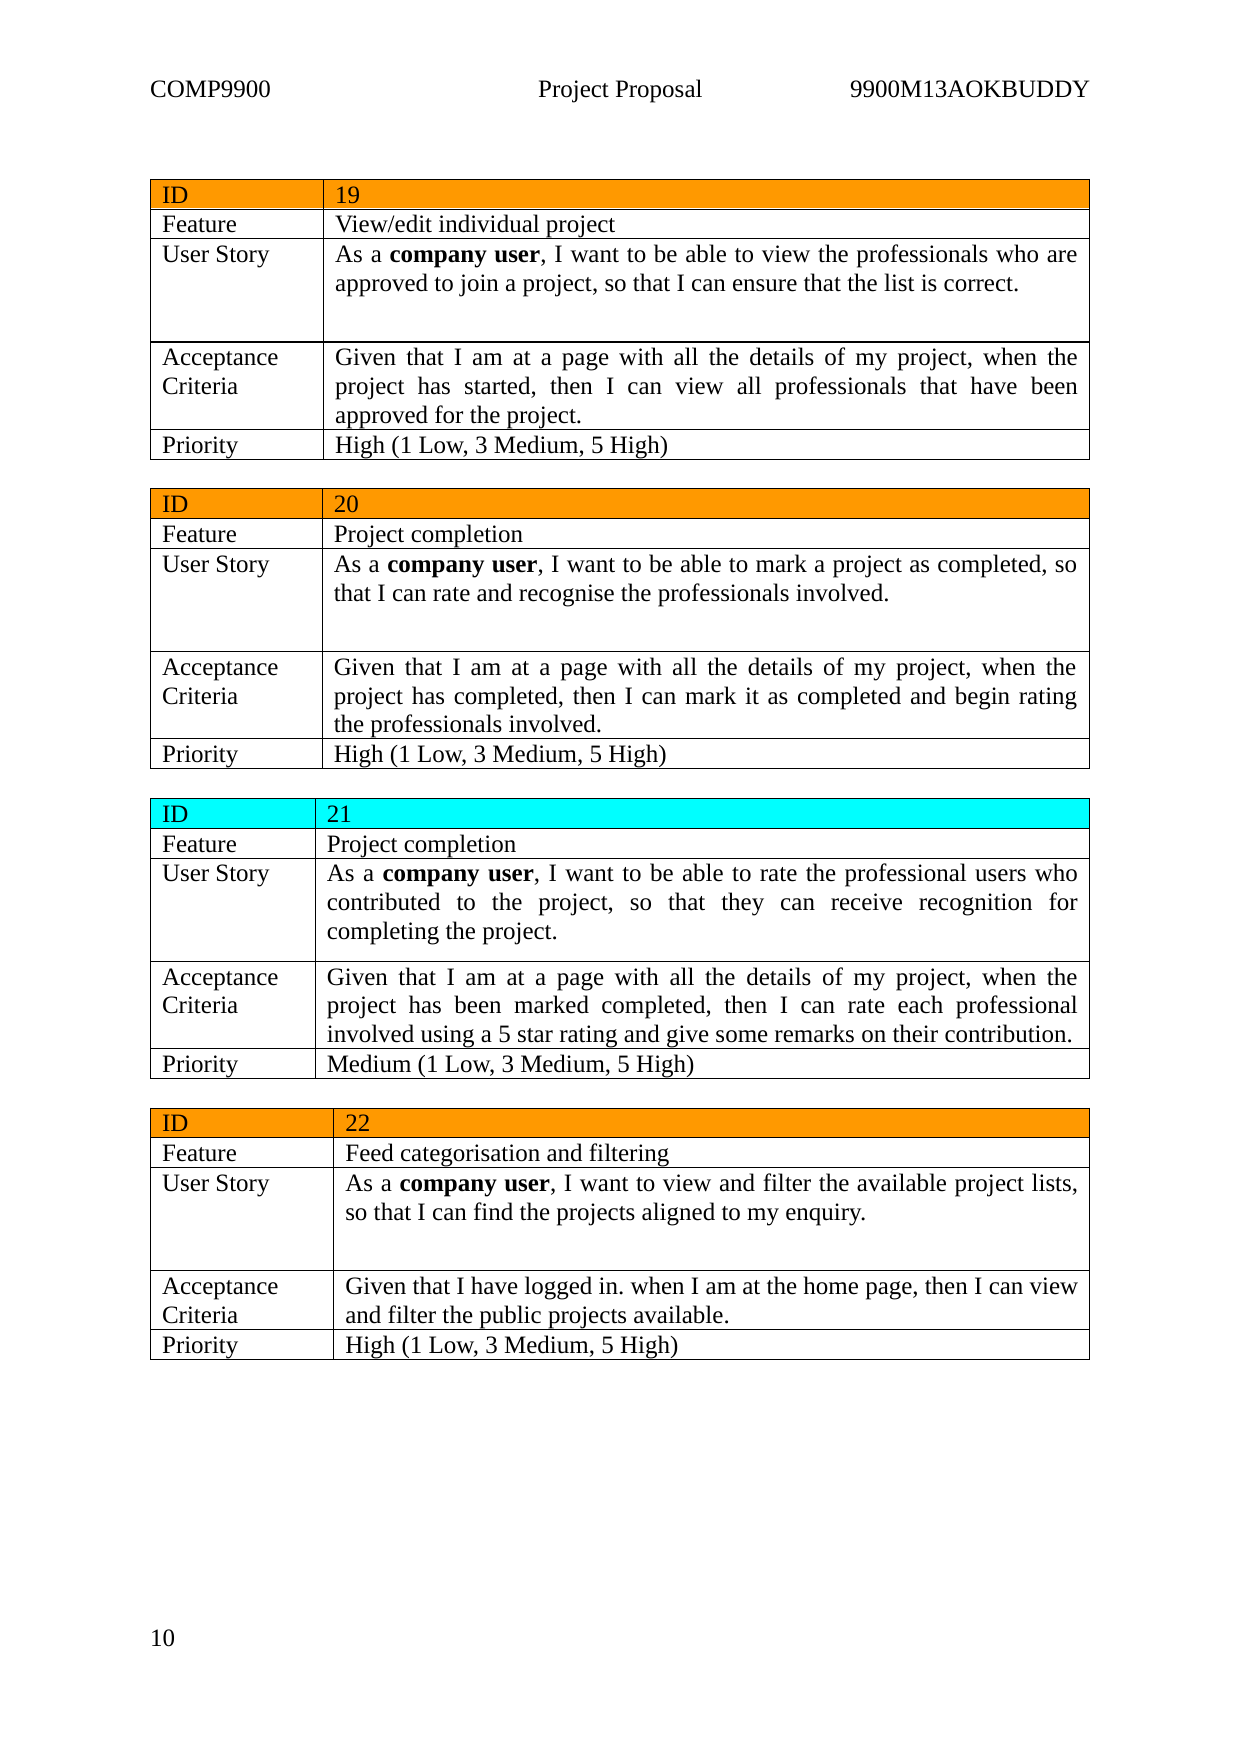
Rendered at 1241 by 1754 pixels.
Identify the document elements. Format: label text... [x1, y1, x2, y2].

table_cell Given that I am at a page with all the details of my project, when the project has been marked completed, then I can rate each professional involved using a 5 star rating and give some remarks on their contribution. [316, 962, 1089, 1048]
table_cell Feature [151, 519, 322, 548]
table_cell Acceptance Criteria [151, 1271, 333, 1329]
table_cell Priority [151, 739, 322, 768]
table_cell Given that I am at a page with all the details of my project, when the project has completed, then I can mark it as completed and begin rating the professionals involved. [323, 652, 1089, 738]
table_header 22 [334, 1109, 1089, 1137]
table_header ID [151, 1109, 333, 1137]
table_cell Given that I am at a page with all the details of my project, when the project has started, then I can view all professionals that have been approved for the project. [324, 343, 1089, 429]
table_cell Feature [151, 1138, 333, 1167]
table_cell User Story [151, 1168, 333, 1270]
table_cell Feature [151, 829, 315, 857]
table_cell As a company user, I want to view and filter the available project lists, so that I can find the projects aligned to my enquiry. [334, 1168, 1089, 1270]
table_cell Given that I have logged in. when I am at the home page, then I can view and filter the public projects available. [334, 1271, 1089, 1329]
table_cell High (1 Low, 3 Medium, 5 High) [334, 1330, 1089, 1358]
table_cell High (1 Low, 3 Medium, 5 High) [324, 430, 1089, 458]
table_cell Project completion [323, 519, 1089, 548]
table_cell Priority [151, 1049, 315, 1078]
table_cell Feed categorisation and filtering [334, 1138, 1089, 1167]
table_header ID [151, 489, 322, 518]
table_cell Priority [151, 1330, 333, 1358]
table_cell Acceptance Criteria [151, 652, 322, 738]
table_cell User Story [151, 859, 315, 961]
table_cell User Story [151, 549, 322, 651]
table_cell User Story [151, 239, 323, 341]
table_cell Priority [151, 430, 323, 458]
table_cell As a company user, I want to be able to rate the professional users who contributed to the project, so that they can receive recognition for completing the project. [316, 859, 1089, 961]
table_header ID [151, 799, 315, 828]
table_header 20 [323, 489, 1089, 518]
table_cell Acceptance Criteria [151, 343, 323, 429]
table_cell Medium (1 Low, 3 Medium, 5 High) [316, 1049, 1089, 1078]
table_cell View/edit individual project [324, 210, 1089, 238]
table_header 21 [316, 799, 1089, 828]
table_cell High (1 Low, 3 Medium, 5 High) [323, 739, 1089, 768]
table_header ID [151, 180, 323, 208]
table_cell As a company user, I want to be able to view the professionals who are approved to join a project, so that I can ensure that the list is correct. [324, 239, 1089, 341]
table_cell Project completion [316, 829, 1089, 857]
table_header 19 [324, 180, 1089, 208]
table_cell Feature [151, 210, 323, 238]
table_cell As a company user, I want to be able to mark a project as completed, so that I can rate and recognise the professionals involved. [323, 549, 1089, 651]
table_cell Acceptance Criteria [151, 962, 315, 1048]
